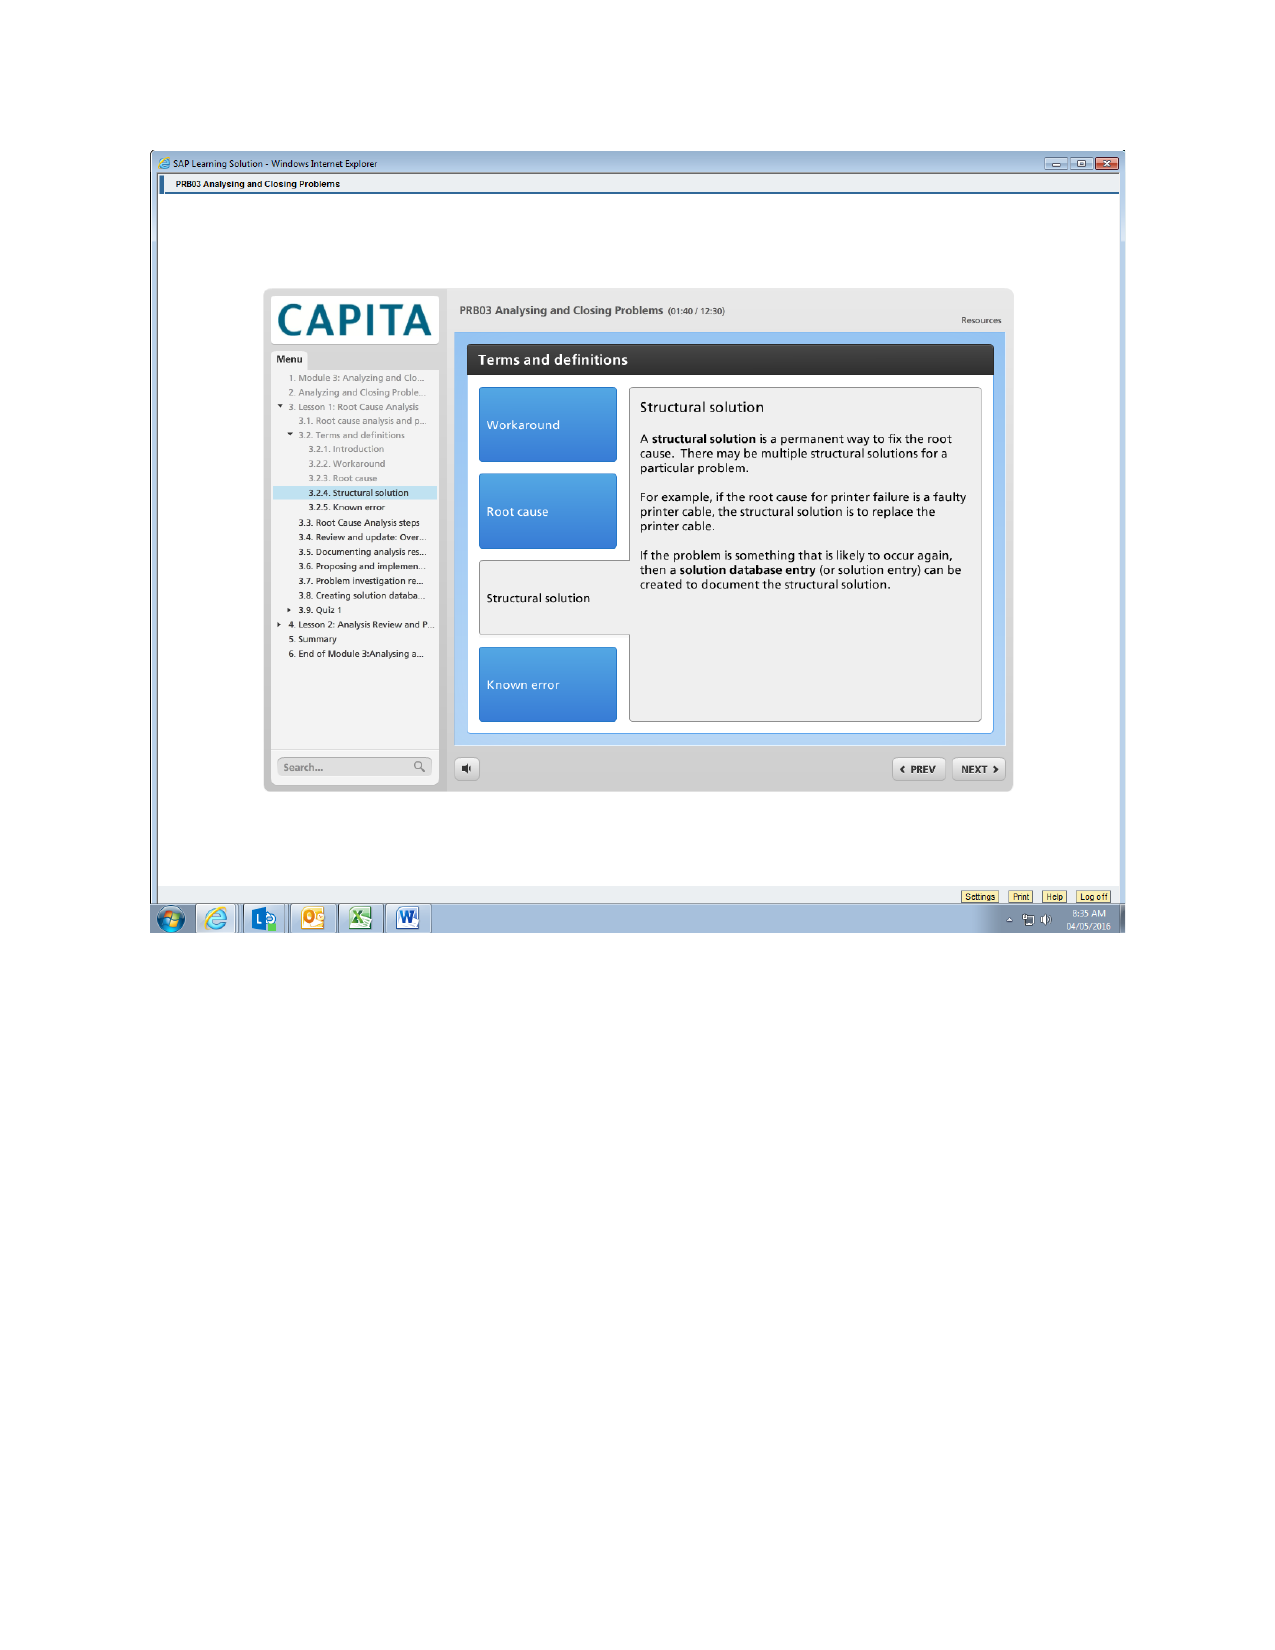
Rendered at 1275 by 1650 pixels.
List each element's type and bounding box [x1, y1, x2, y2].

picture [150, 150, 1125, 933]
